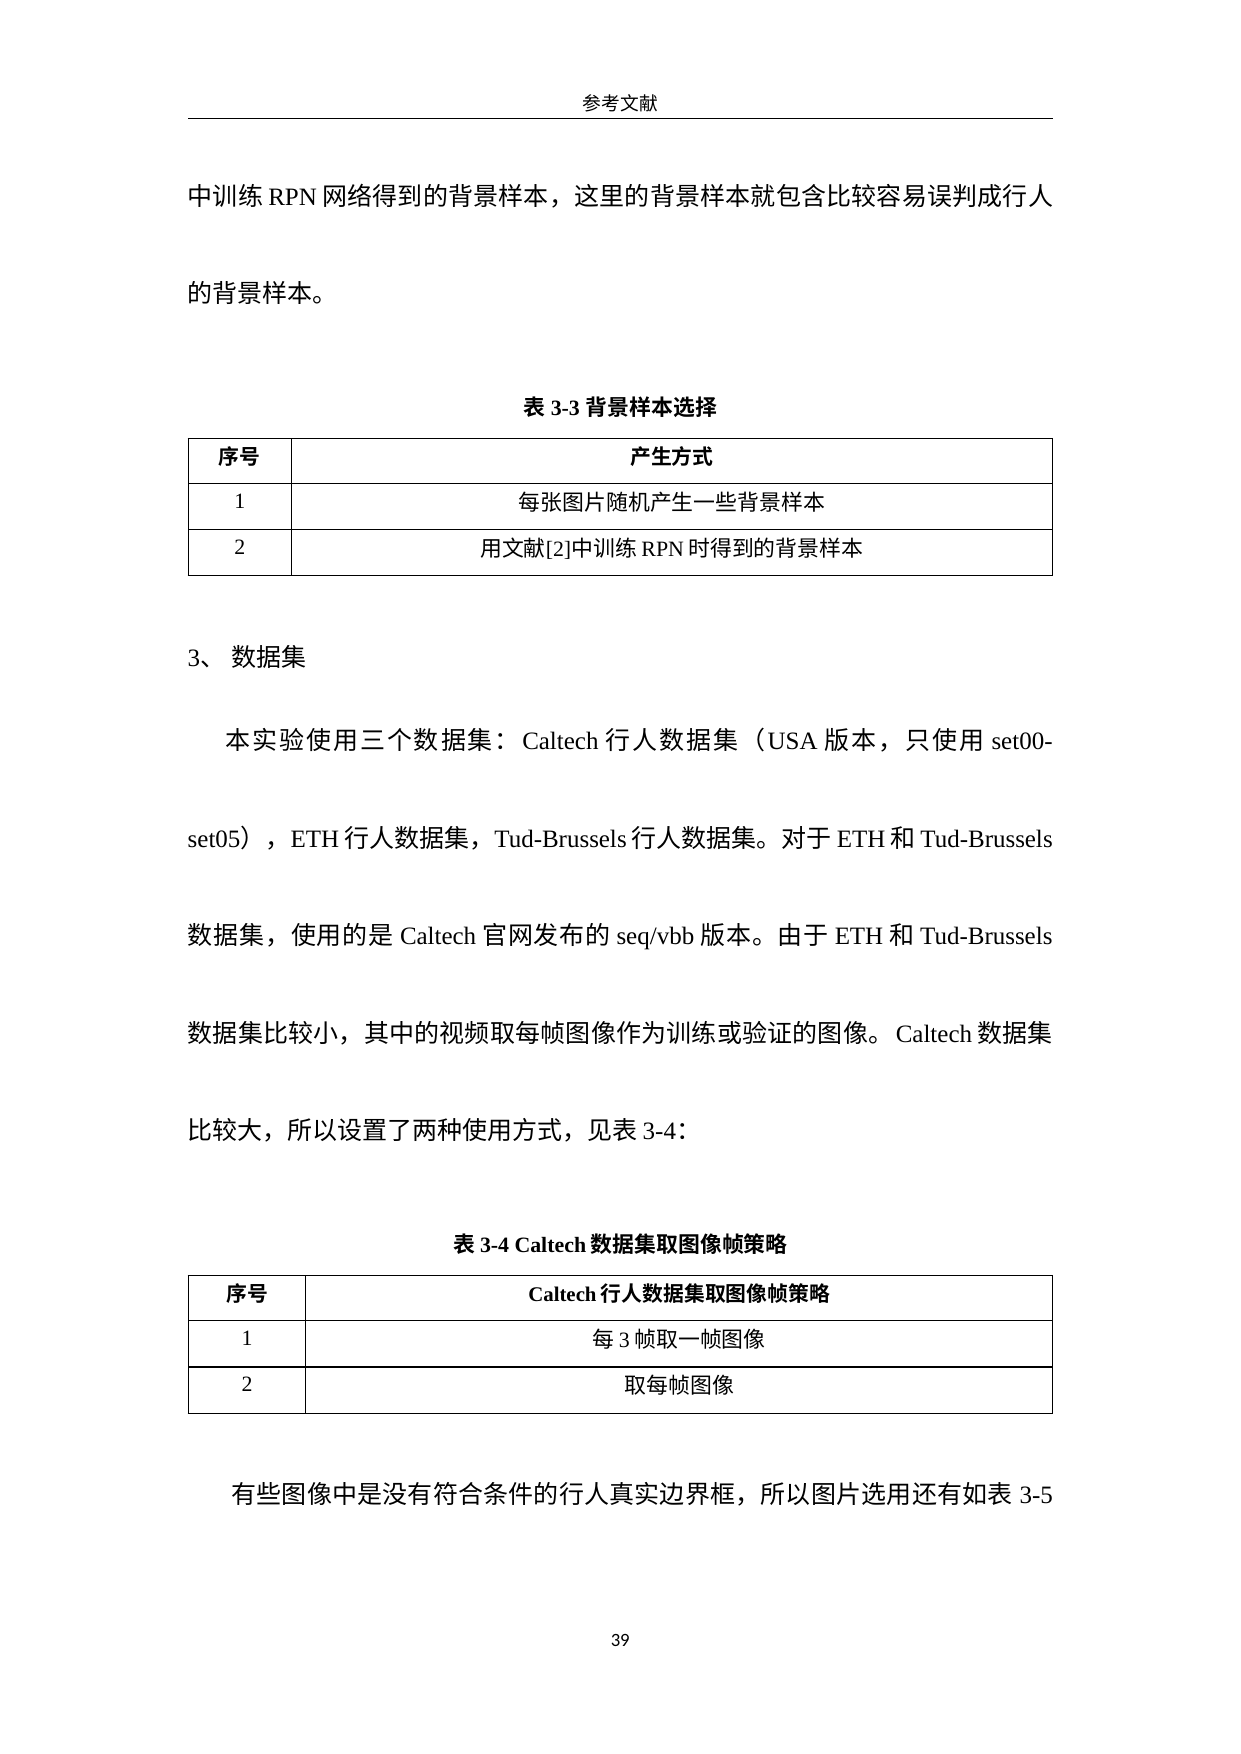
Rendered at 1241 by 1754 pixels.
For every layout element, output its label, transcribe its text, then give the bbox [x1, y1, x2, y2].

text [187, 1460, 1053, 1525]
table_cell 取每帧图像 [306, 1368, 1052, 1412]
table_header 产生方式 [292, 439, 1052, 483]
table_cell 2 [189, 530, 291, 575]
table_cell 1 [189, 1321, 305, 1366]
list 数据集 [187, 623, 1053, 688]
table_cell 1 [189, 484, 291, 529]
text 表 3-4 Caltech数据集取图像帧策略 [187, 1226, 1053, 1259]
table_header 序号 [189, 1276, 305, 1320]
table_cell 2 [189, 1368, 305, 1412]
table_header 序号 [189, 439, 291, 483]
table_cell 每3帧取一帧图像 [306, 1321, 1052, 1366]
table_header Caltech行人数据集取图像帧策略 [306, 1276, 1052, 1320]
text 表 3-3 背景样本选择 [187, 389, 1053, 422]
text 本实验使用三个数据集：Caltech行人数据集（USA版本，只使用set00-set05），ETH行人数据集，Tud-Brussels行人数据集。对于ETH和Tud-Brussels数据集，使用的是Caltech官网发布的seq/vbb版本。由于ETH和Tud-Brussels数据集比较小，其中的视频取每帧图像作为训练或验证的图像。Caltech数据集比较大，所以设置了两种使用方式，见表3-4： [187, 706, 1053, 1161]
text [187, 162, 1053, 324]
table_cell 每张图片随机产生一些背景样本 [292, 484, 1052, 529]
table_cell 用文献[2]中训练RPN时得到的背景样本 [292, 530, 1052, 575]
